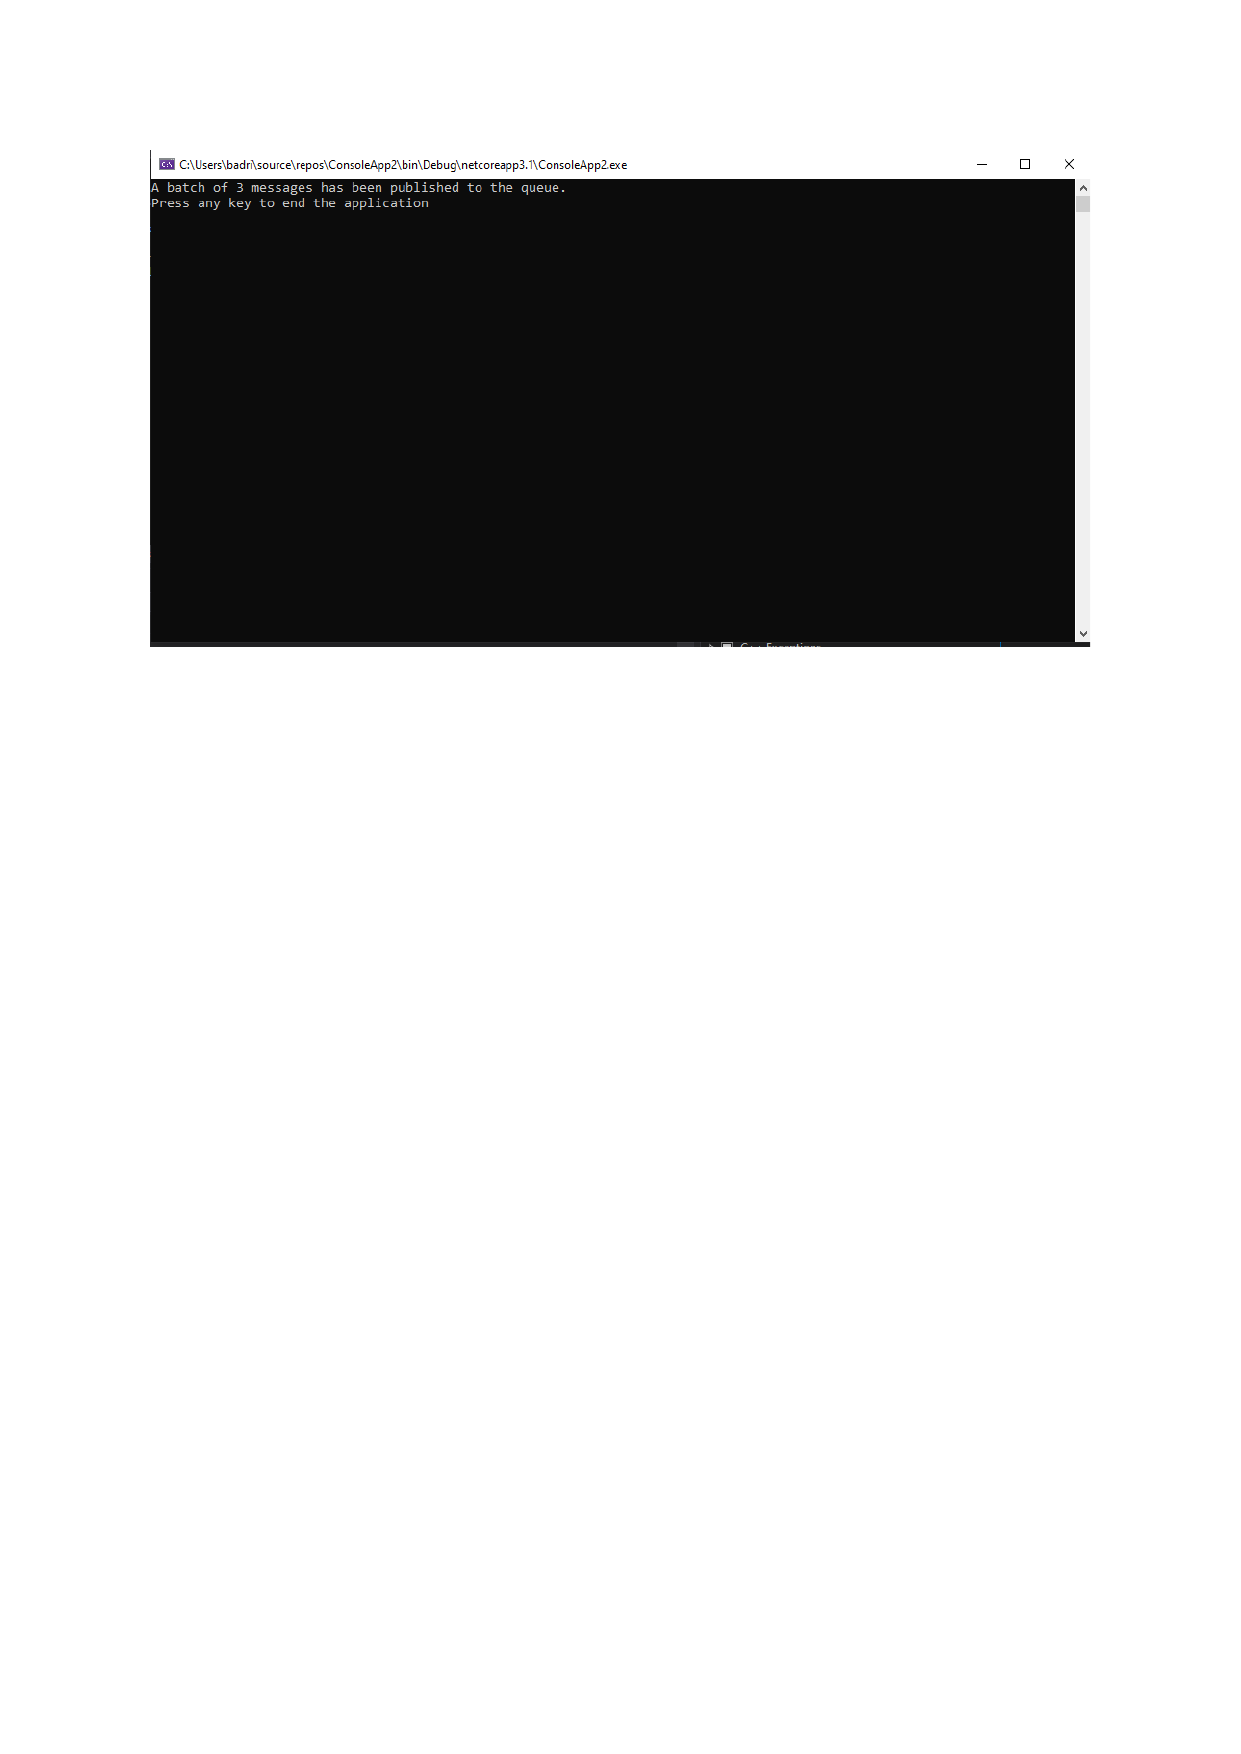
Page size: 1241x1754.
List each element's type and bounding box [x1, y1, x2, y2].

picture [150, 150, 1091, 647]
